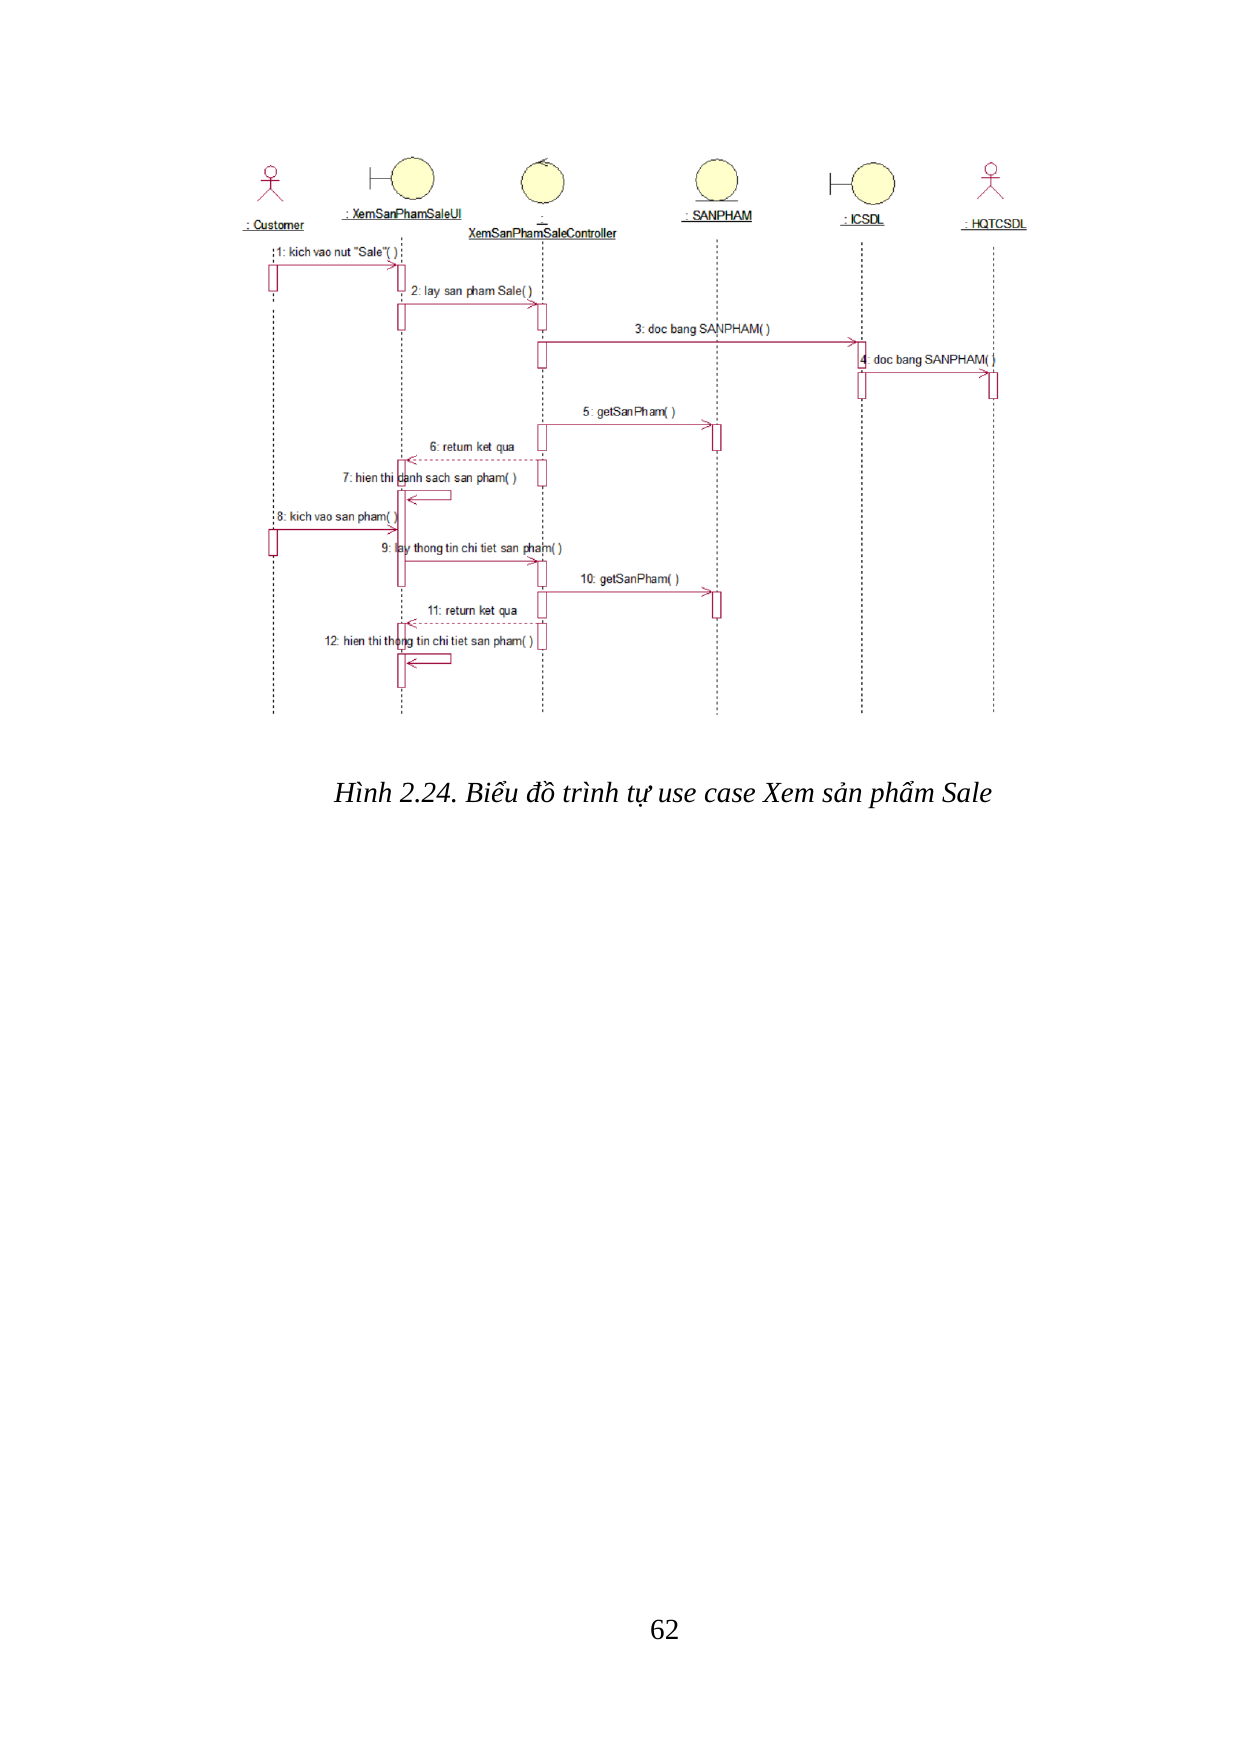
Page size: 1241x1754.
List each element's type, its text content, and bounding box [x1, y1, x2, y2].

text Hình 2.24. Biểu đồ trình tự use case Xem sản phẩm Sale [207, 775, 1122, 809]
picture [206, 147, 1123, 751]
